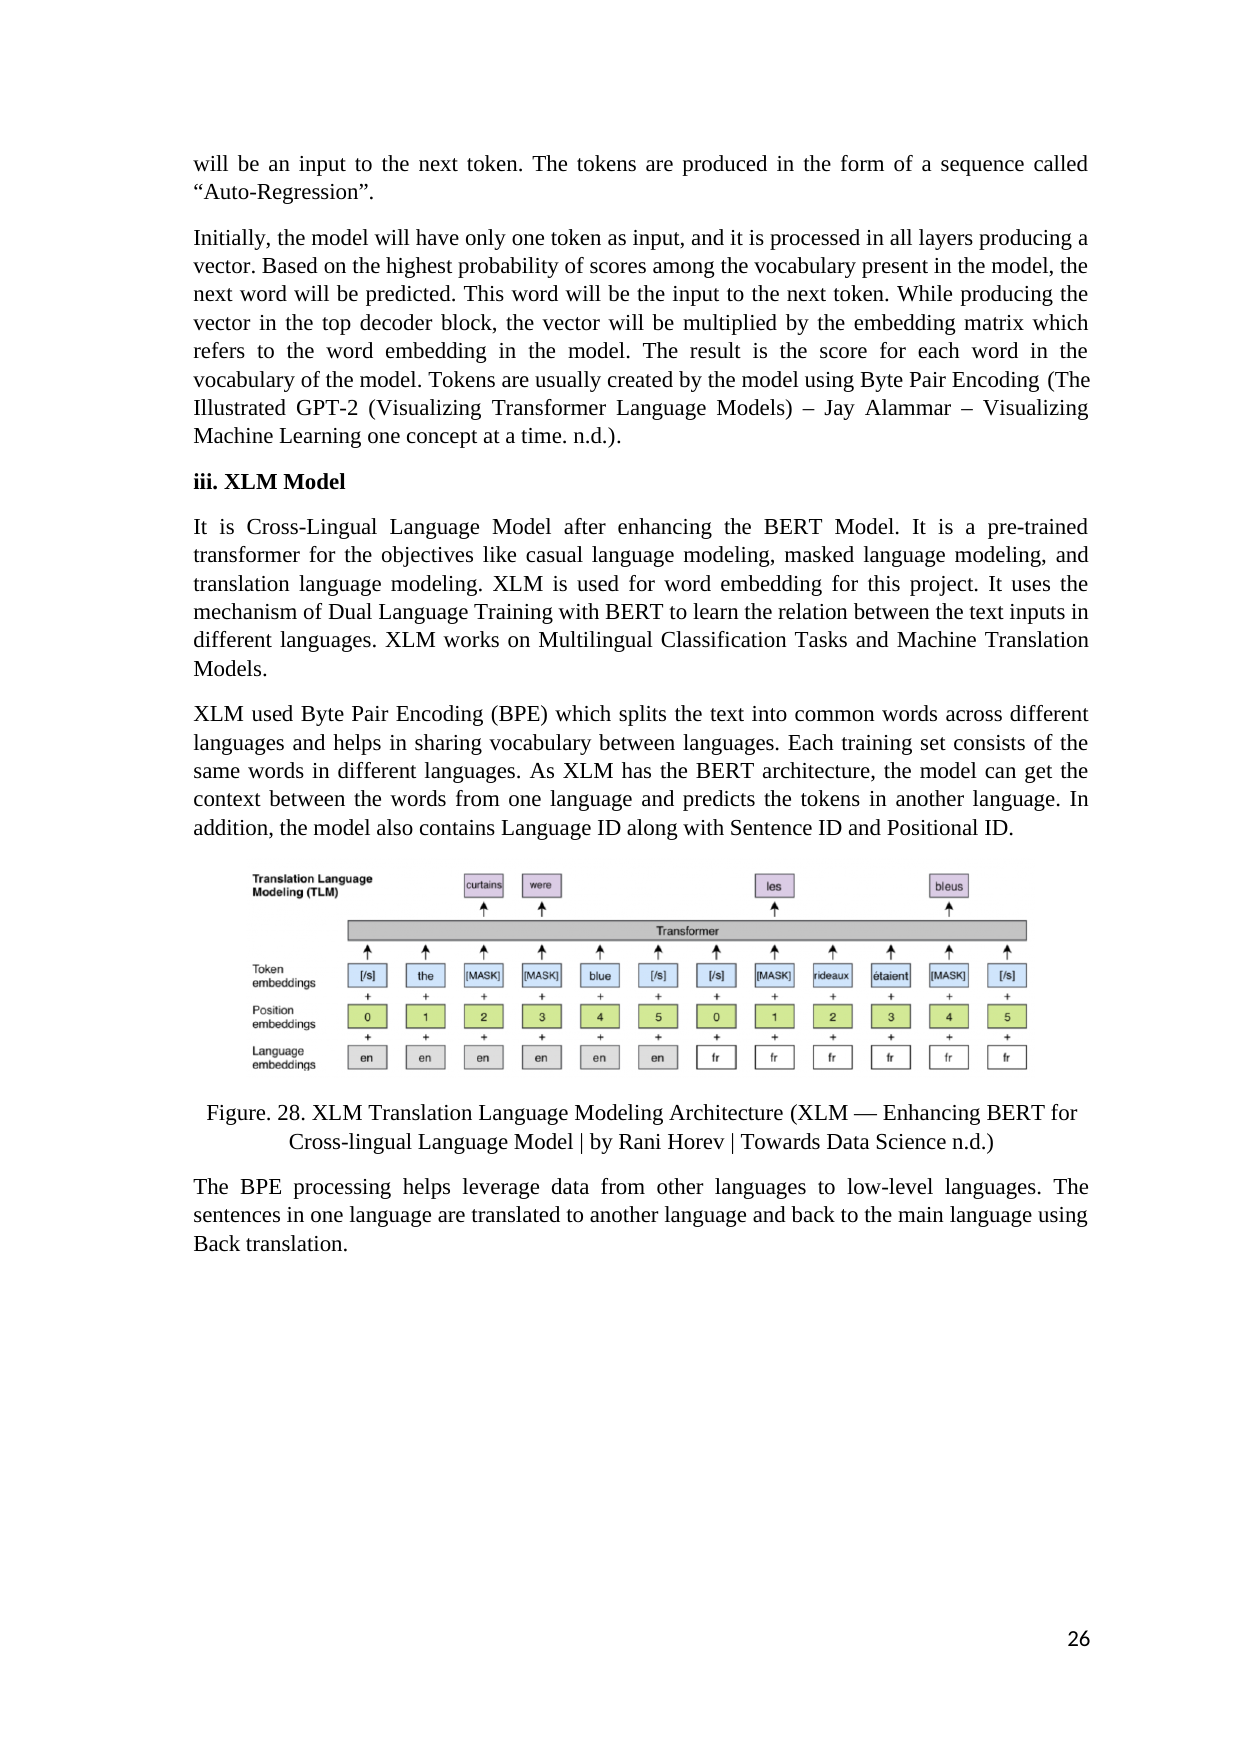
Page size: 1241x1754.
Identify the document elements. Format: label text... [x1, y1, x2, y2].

text It is Cross-Lingual Language Model after enhancing the BERT Model. It is a pre-trained transformer for the objectives like casual language modeling, masked language modeling, and translation language modeling. XLM is used for word embedding for this project. It uses the mechanism of Dual Language Training with BERT to learn the relation between the text inputs in different languages. XLM works on Multilingual Classification Tasks and Machine Translation Models. [193, 513, 1090, 681]
list XLM Model [193, 468, 1090, 494]
text Figure. 28. XLM Translation Language Modeling Architecture [193, 1099, 1090, 1154]
text Initially, the model will have only one token as input, and it is processed in all layers producing a vector. Based on the highest probability of scores among the vocabulary present in the model, the next word will be predicted. This word will be the input to the next token. While producing the vector in the top decoder block, the vector will be multiplied by the embedding matrix which refers to the word embedding in the model. The result is the score for each word in the vocabulary of the model. Tokens are usually created by the model using Byte Pair Encoding . [193, 223, 1090, 449]
picture [246, 858, 1038, 1081]
text The BPE processing helps leverage data from other languages to low-level languages. The sentences in one language are translated to another language and back to the main language using Back translation. [193, 1173, 1090, 1256]
text XLM used Byte Pair Encoding (BPE) which splits the text into common words across different languages and helps in sharing vocabulary between languages. Each training set consists of the same words in different languages. As XLM has the BERT architecture, the model can get the context between the words from one language and predicts the tokens in another language. In addition, the model also contains Language ID along with Sentence ID and Positional ID. [193, 700, 1090, 840]
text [193, 150, 1090, 205]
